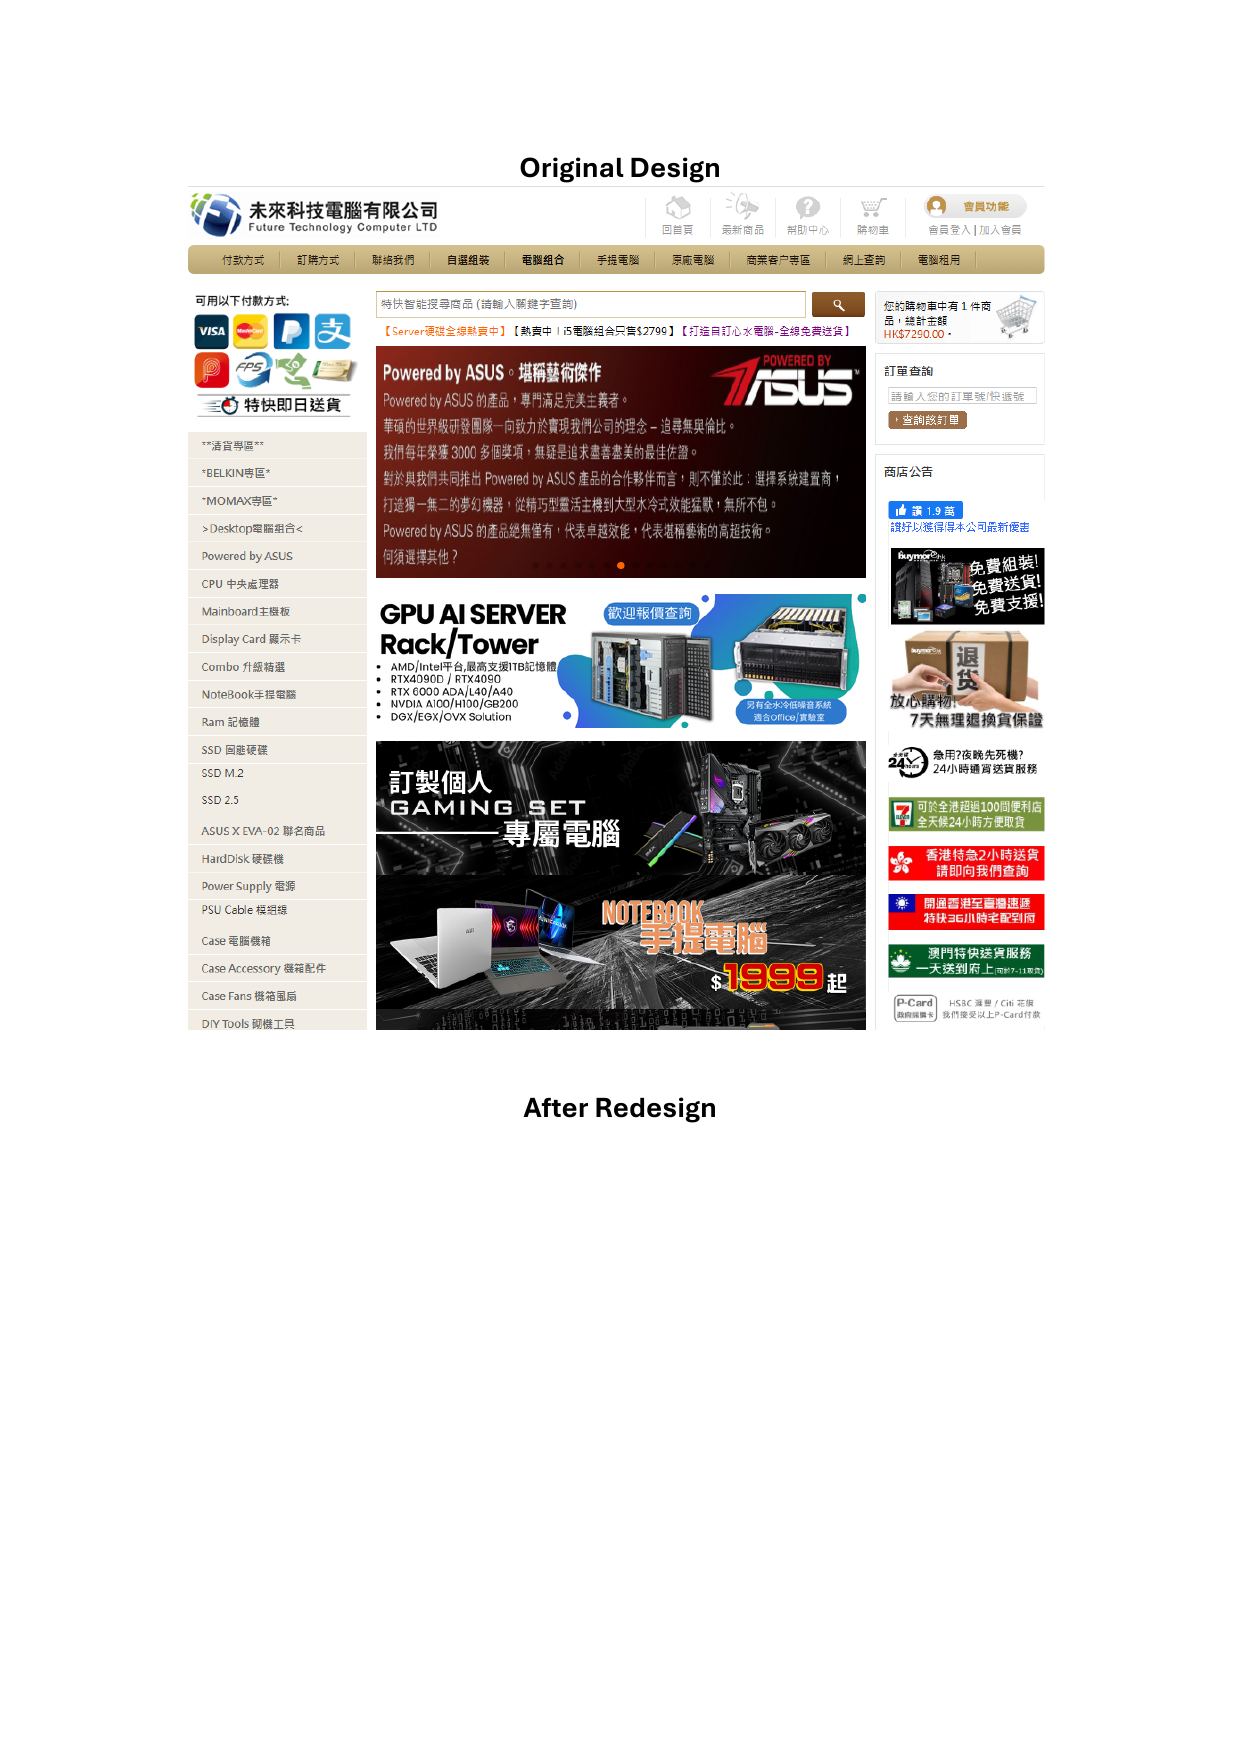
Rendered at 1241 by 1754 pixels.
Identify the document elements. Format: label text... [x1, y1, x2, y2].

text Original Design [187, 150, 1053, 185]
text After Redesign [187, 1090, 1053, 1126]
picture [187, 185, 1053, 1030]
